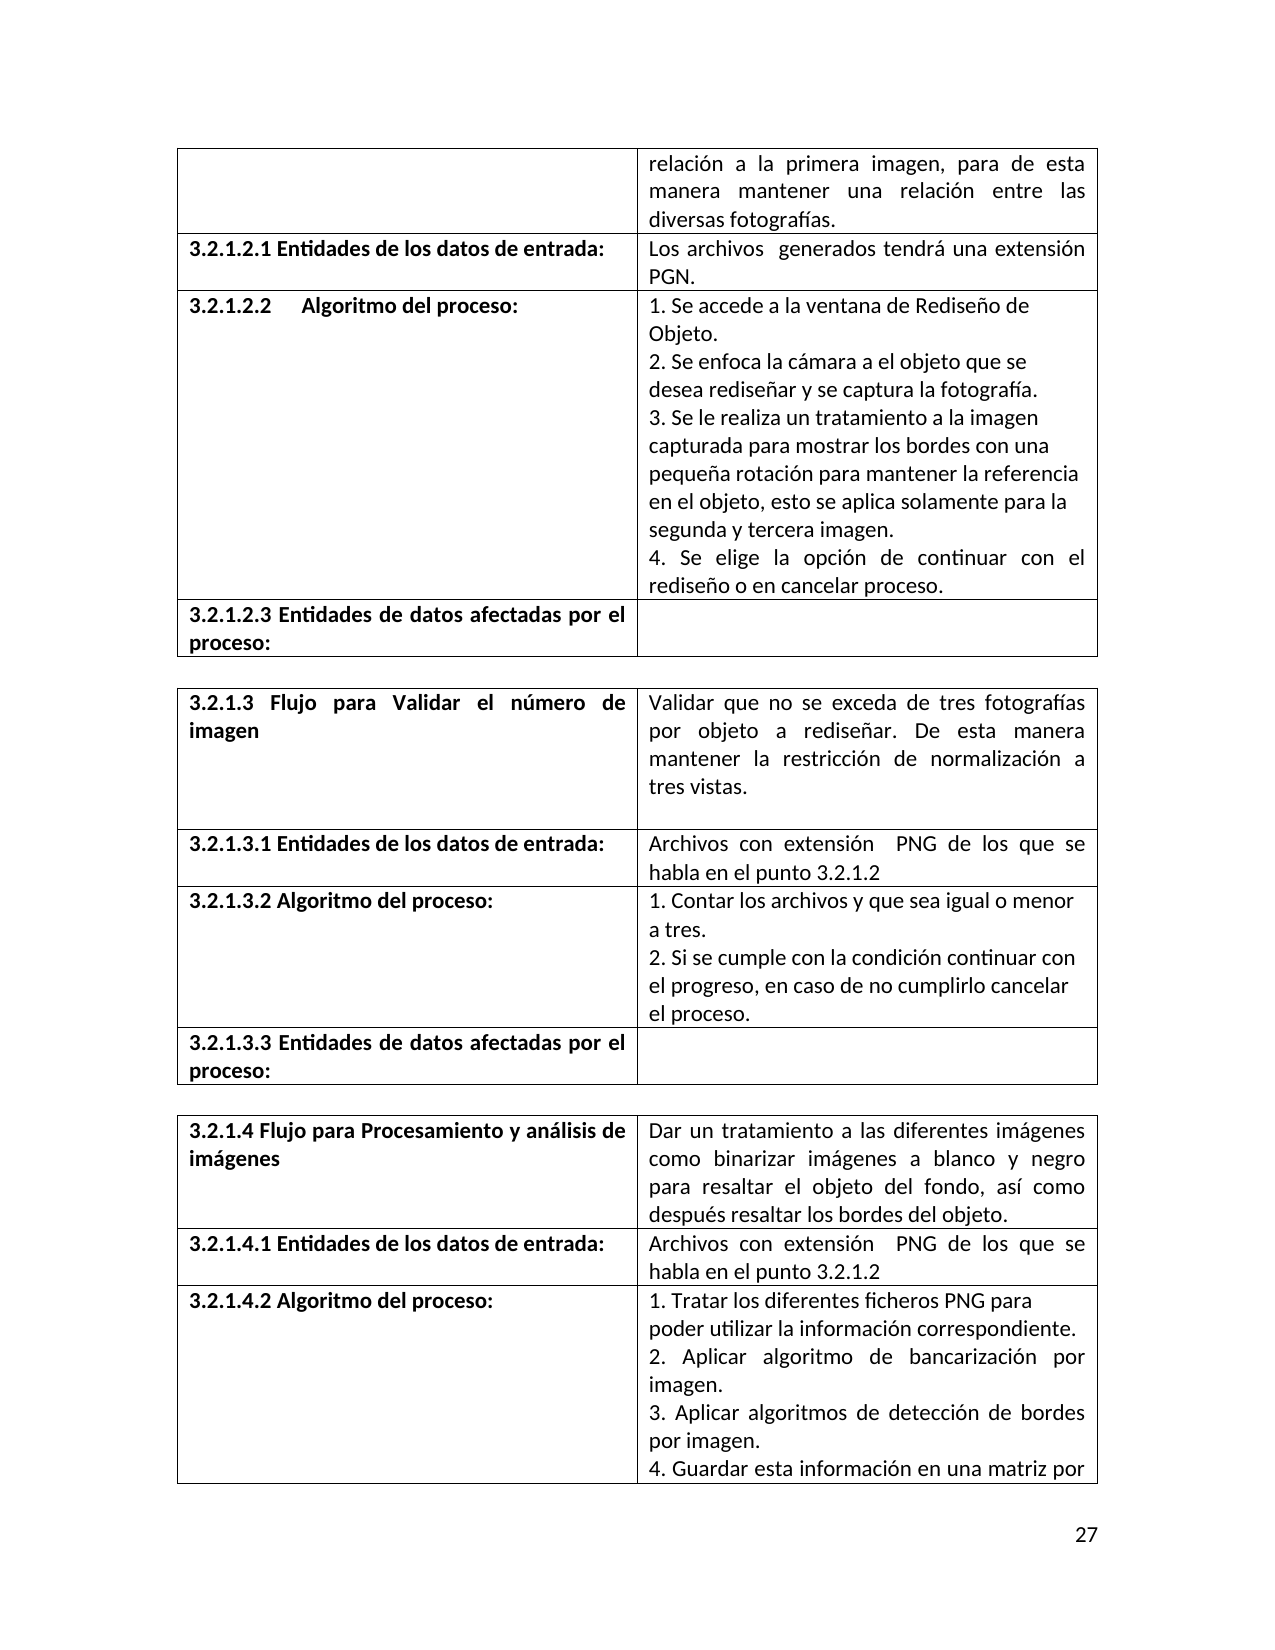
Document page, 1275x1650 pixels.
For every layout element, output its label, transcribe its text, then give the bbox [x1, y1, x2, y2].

table_cell 1. Contar los archivos y que sea igual o menor a tres. 2. Si se cumple con la condición continuar con el progreso, en caso de no cumplirlo cancelar el proceso. [638, 887, 1097, 1027]
table_cell [638, 600, 1097, 656]
table_cell 3.2.1.3.2 Algoritmo del proceso: [178, 887, 637, 1027]
table_header Validar que no se exceda de tres fotografías por objeto a rediseñar. De esta manera mantener la restricción de normalización a tres vistas. [638, 689, 1097, 828]
table_header 3.2.1.3 Flujo para Validar el número de imagen [178, 689, 637, 828]
table_cell Archivos con extensión PNG de los que se habla en el punto 3.2.1.2 [638, 1229, 1097, 1285]
table_cell 3.2.1.2.1 Entidades de los datos de entrada: [178, 234, 637, 290]
table_cell [638, 1028, 1097, 1084]
table_cell 3.2.1.4.1 Entidades de los datos de entrada: [178, 1229, 637, 1285]
table_cell 3.2.1.3.3 Entidades de datos afectadas por el proceso: [178, 1028, 637, 1084]
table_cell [638, 1286, 1097, 1482]
table_cell 3.2.1.2.3 Entidades de datos afectadas por el proceso: [178, 600, 637, 656]
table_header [638, 149, 1097, 233]
table_cell 1. Se accede a la ventana de Rediseño de Objeto. 2. Se enfoca la cámara a el objeto que se desea rediseñar y se captura la fotografía. 3. Se le realiza un tratamiento a la imagen capturada para mostrar los bordes con una pequeña rotación para mantener la referencia en el objeto, esto se aplica solamente para la segunda y tercera imagen. 4. Se elige la opción de continuar con el rediseño o en cancelar proceso. [638, 291, 1097, 599]
table_header 3.2.1.4 Flujo para Procesamiento y análisis de imágenes [178, 1116, 637, 1228]
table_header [178, 149, 637, 233]
table_cell 3.2.1.3.1 Entidades de los datos de entrada: [178, 830, 637, 886]
table_cell Algoritmo del proceso: [178, 291, 637, 599]
table_cell Archivos con extensión PNG de los que se habla en el punto 3.2.1.2 [638, 830, 1097, 886]
table_header Dar un tratamiento a las diferentes imágenes como binarizar imágenes a blanco y negro para resaltar el objeto del fondo, así como después resaltar los bordes del objeto. [638, 1116, 1097, 1228]
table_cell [178, 1286, 637, 1482]
table_cell Los archivos generados tendrá una extensión PGN. [638, 234, 1097, 290]
